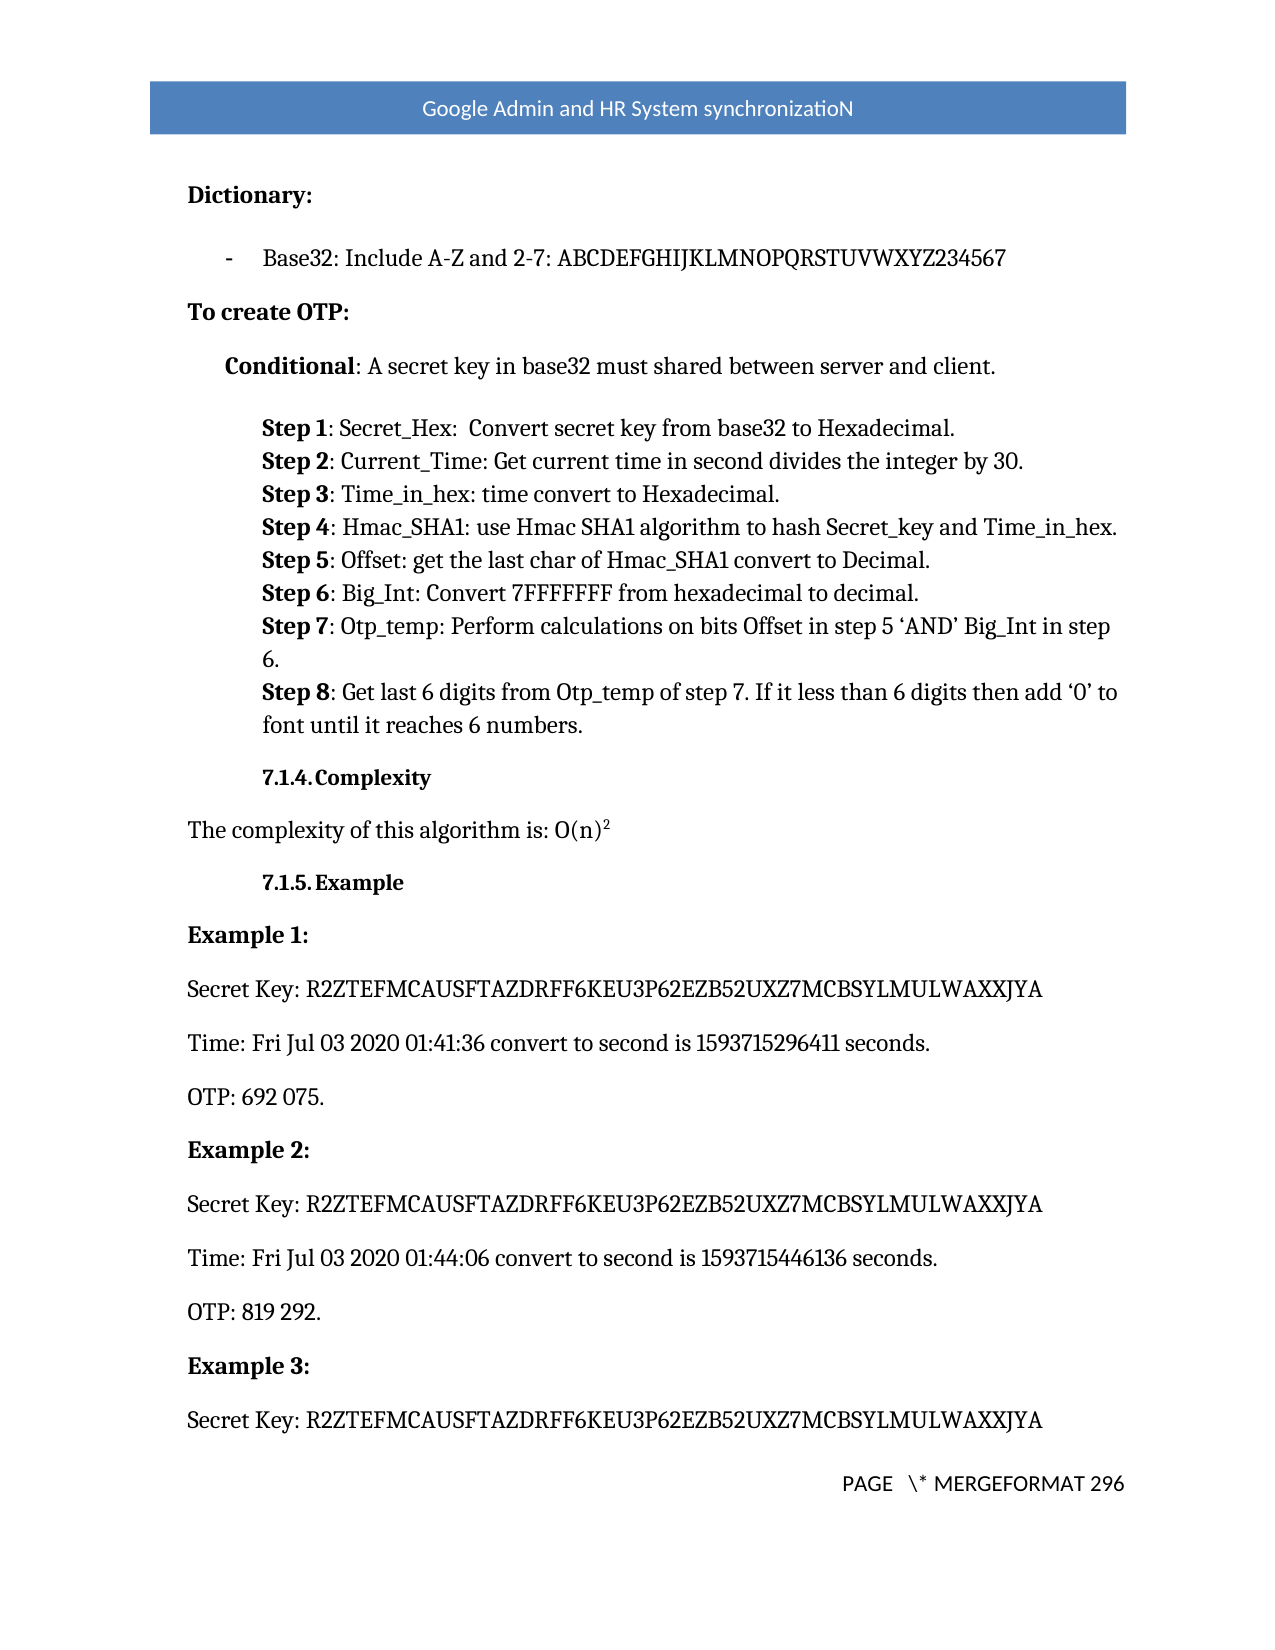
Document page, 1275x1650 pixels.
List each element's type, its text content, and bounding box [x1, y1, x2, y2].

text Secret Key: R2ZTEFMCAUSFTAZDRFF6KEU3P62EZB52UXZ7MCBSYLMULWAXXJYA [187, 1190, 1125, 1219]
list Step 2: Current_Time: Get current time in second divides the integer by 30. [262, 447, 1125, 476]
text Example 3: [187, 1352, 1125, 1380]
text Time: Fri Jul 03 2020 01:44:06 convert to second is 1593715446136 seconds. [187, 1244, 1125, 1273]
list Step 7: Otp_temp: Perform calculations on bits Offset in step 5 ‘AND’ Big_Int in step 6. [262, 612, 1125, 674]
list Base32: Include A-Z and 2-7: ABCDEFGHIJKLMNOPQRSTUVWXYZ234567 [225, 243, 1125, 273]
text Example 2: [187, 1136, 1125, 1165]
text Conditional: A secret key in base32 must shared between server and client. [150, 352, 1125, 380]
text Time: Fri Jul 03 2020 01:41:36 convert to second is 1593715296411 seconds. [187, 1028, 1125, 1057]
list Step 6: Big_Int: Convert 7FFFFFFF from hexadecimal to decimal. [262, 579, 1125, 608]
list Step 4: Hmac_SHA1: use Hmac SHA1 algorithm to hash Secret_key and Time_in_hex. [262, 513, 1125, 542]
text The complexity of this algorithm is: O(n)2 [187, 816, 1125, 845]
subtitle Complexity [262, 765, 1125, 791]
list Step 3: Time_in_hex: time convert to Hexadecimal. [262, 480, 1125, 509]
text Secret Key: R2ZTEFMCAUSFTAZDRFF6KEU3P62EZB52UXZ7MCBSYLMULWAXXJYA [187, 975, 1125, 1003]
text Dictionary: [187, 181, 1125, 209]
text Example 1: [187, 921, 1125, 949]
text OTP: 692 075. [187, 1082, 1125, 1111]
subtitle Example [262, 870, 1125, 896]
list Step 8: Get last 6 digits from Otp_temp of step 7. If it less than 6 digits then add ‘0’ to font until it reaches 6 numbers. [262, 678, 1125, 740]
text To create OTP: [187, 298, 1125, 327]
list Step 1: Secret_Hex: Convert secret key from base32 to Hexadecimal. [262, 414, 1125, 443]
text OTP: 819 292. [187, 1298, 1125, 1327]
list Step 5: Offset: get the last char of Hmac_SHA1 convert to Decimal. [262, 546, 1125, 575]
text Secret Key: R2ZTEFMCAUSFTAZDRFF6KEU3P62EZB52UXZ7MCBSYLMULWAXXJYA [187, 1406, 1125, 1434]
